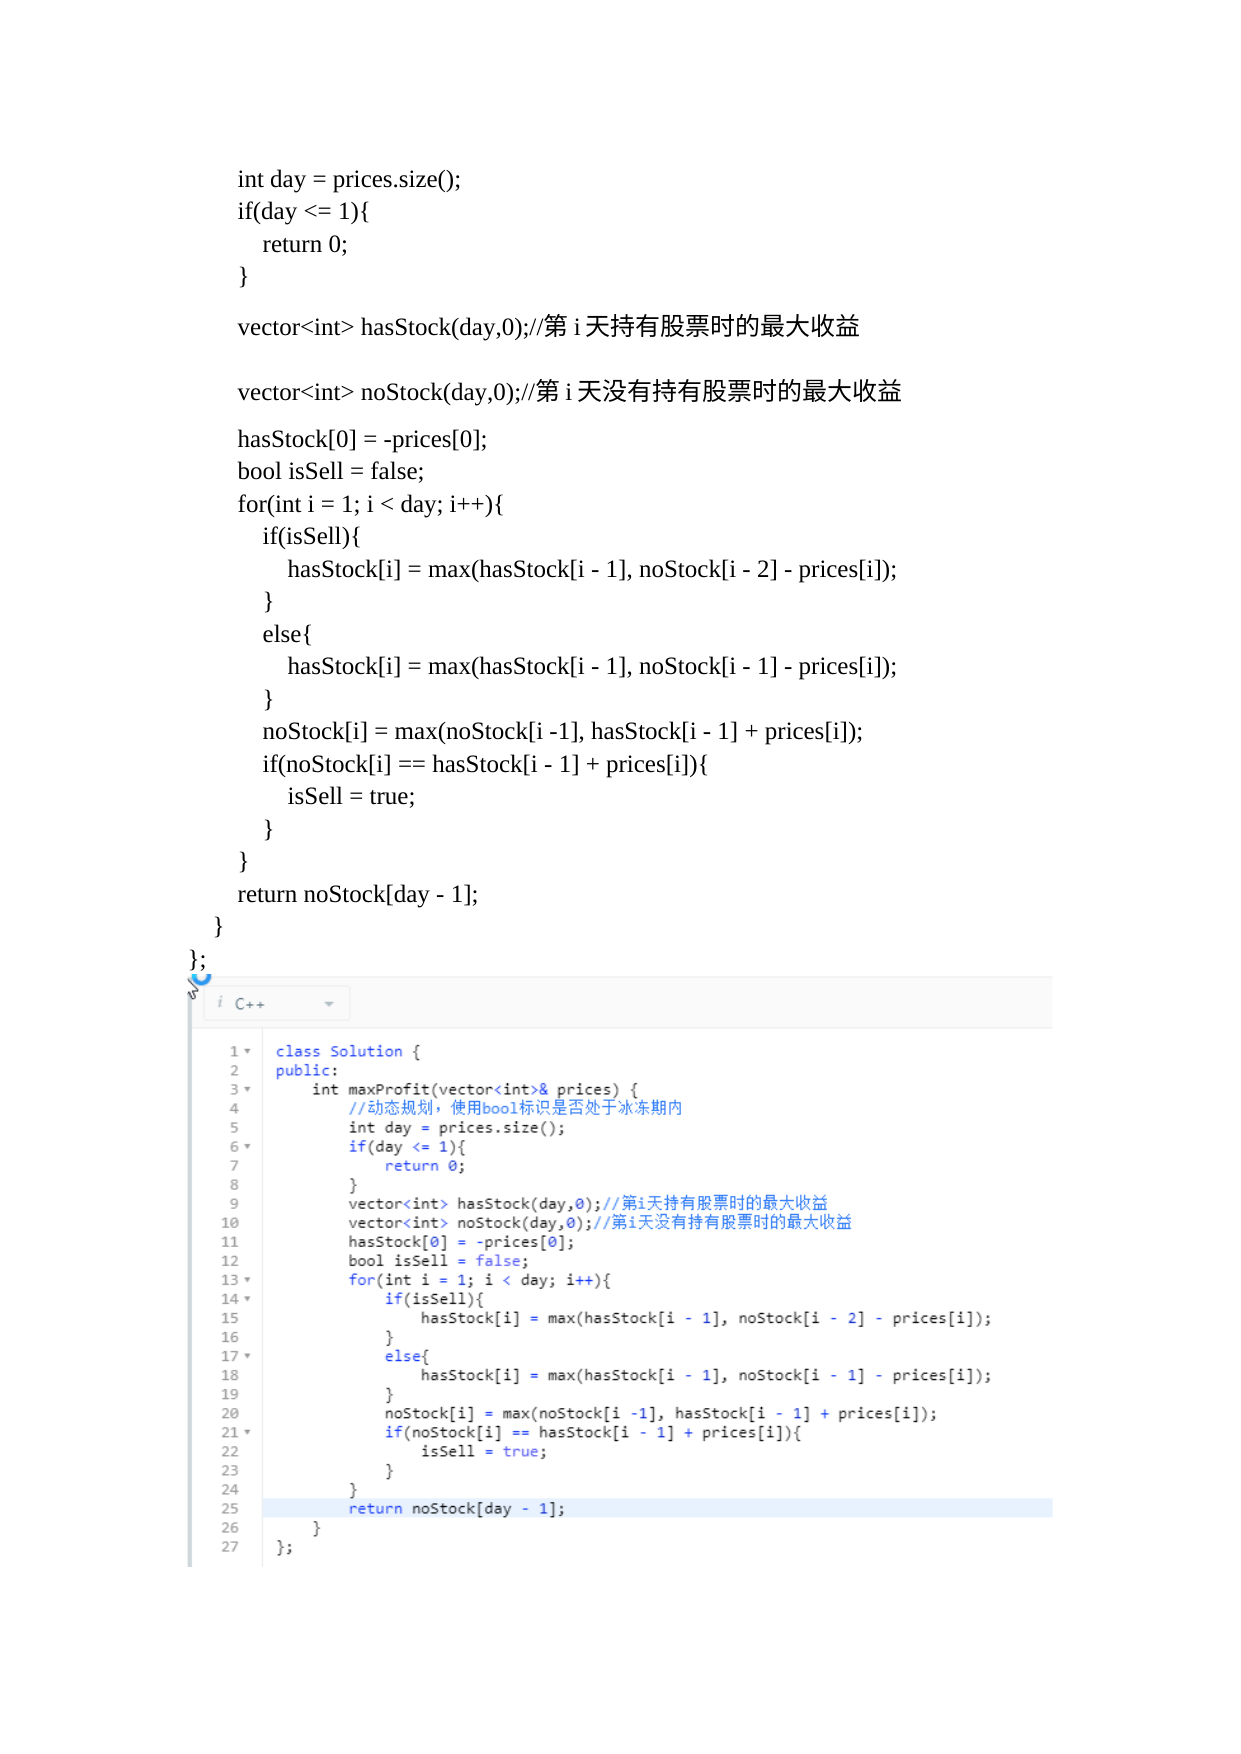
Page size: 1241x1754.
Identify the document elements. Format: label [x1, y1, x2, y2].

picture [187, 974, 1053, 1567]
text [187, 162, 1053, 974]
